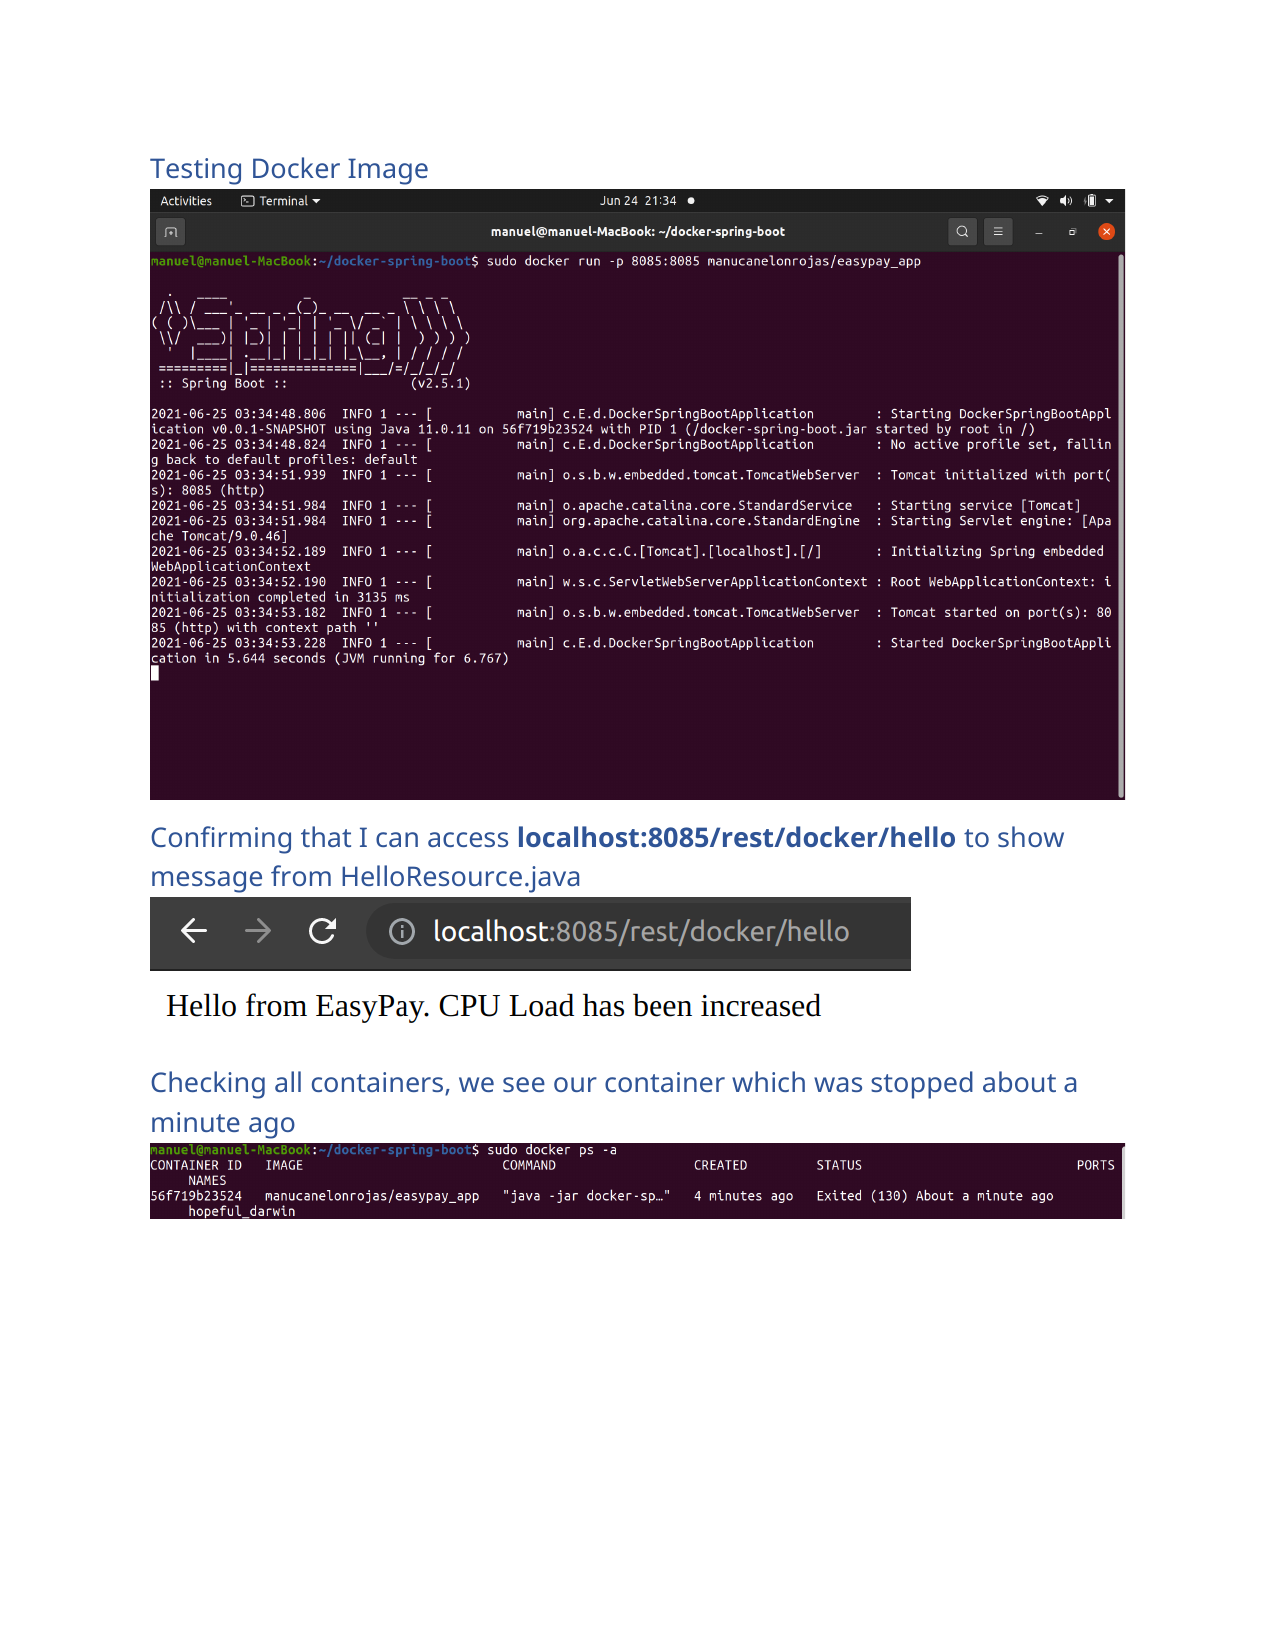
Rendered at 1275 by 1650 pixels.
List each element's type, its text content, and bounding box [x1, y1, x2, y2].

subtitle Checking all containers, we see our container which was stopped about a minute ago [150, 1064, 1125, 1141]
picture [150, 897, 911, 1045]
subtitle Testing Docker Image [150, 150, 1125, 187]
picture [150, 189, 1125, 800]
subtitle Confirming that I can access localhost:8085/rest/docker/hello to show message from HelloResource.java [150, 818, 1125, 895]
picture [150, 1143, 1125, 1219]
